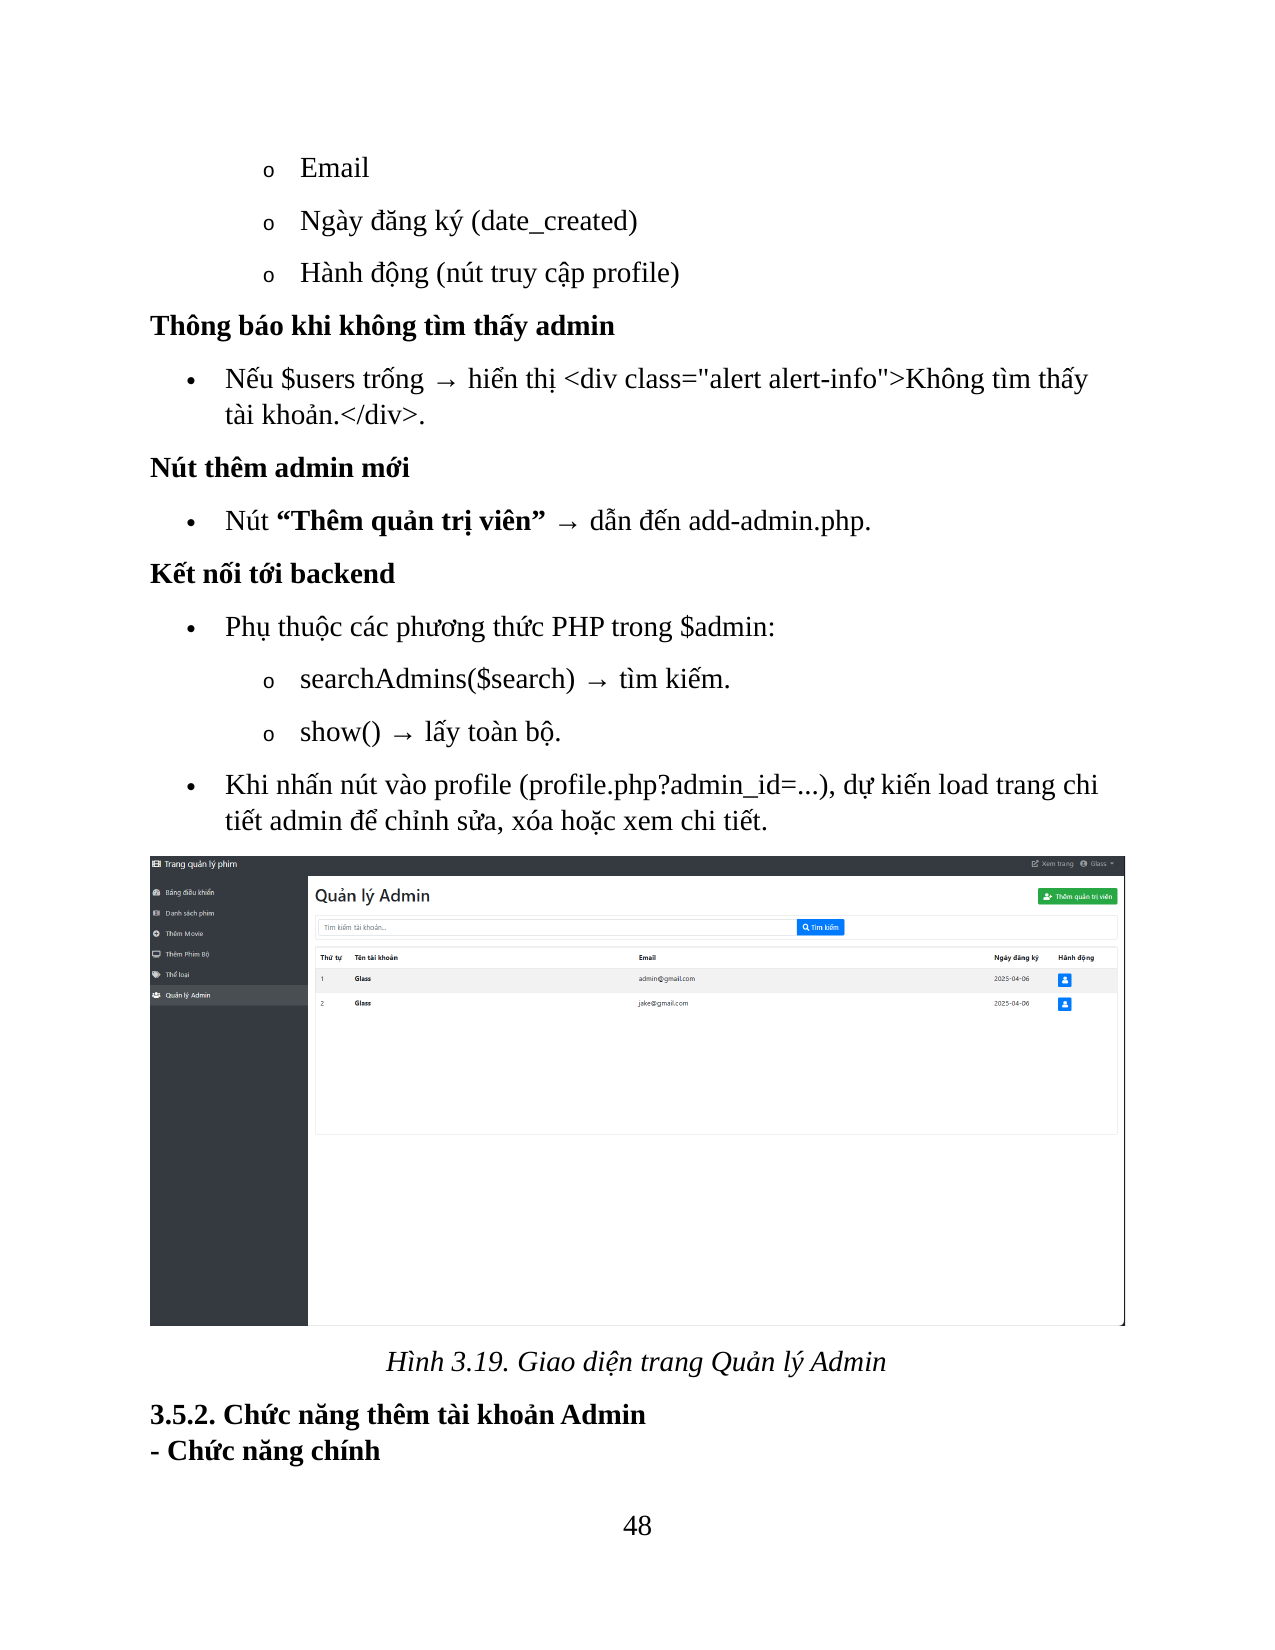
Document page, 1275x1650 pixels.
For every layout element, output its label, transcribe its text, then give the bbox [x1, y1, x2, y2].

text Thông báo khi không tìm thấy admin [150, 308, 1125, 342]
list Ngày đăng ký (date_created) [262, 203, 1125, 236]
list Khi nhấn nút vào profile (profile.php?admin_id=...), dự kiến load trang chi tiết admin để chỉnh sửa, xóa hoặc xem chi tiết. [187, 767, 1125, 837]
list Nút “Thêm quản trị viên” → dẫn đến add-admin.php. [187, 503, 1125, 537]
list searchAdmins($search) → tìm kiếm. [262, 661, 1125, 695]
text - Chức năng chính [150, 1433, 1125, 1467]
list Phụ thuộc các phương thức PHP trong $admin: [187, 609, 1125, 642]
list Hành động (nút truy cập profile) [262, 256, 1125, 289]
list show() → lấy toàn bộ. [262, 714, 1125, 748]
text Kết nối tới backend [150, 556, 1125, 589]
list Email [262, 150, 1125, 183]
picture [150, 856, 1125, 1326]
text Hình 3.19. Giao diện trang Quản lý Admin [150, 1344, 1125, 1378]
text Nút thêm admin mới [150, 450, 1125, 484]
subtitle 3.5.2. Chức năng thêm tài khoản Admin [150, 1397, 1125, 1431]
list Nếu $users trống → hiển thị <div class="alert alert-info">Không tìm thấy tài khoản.</div>. [187, 361, 1125, 431]
